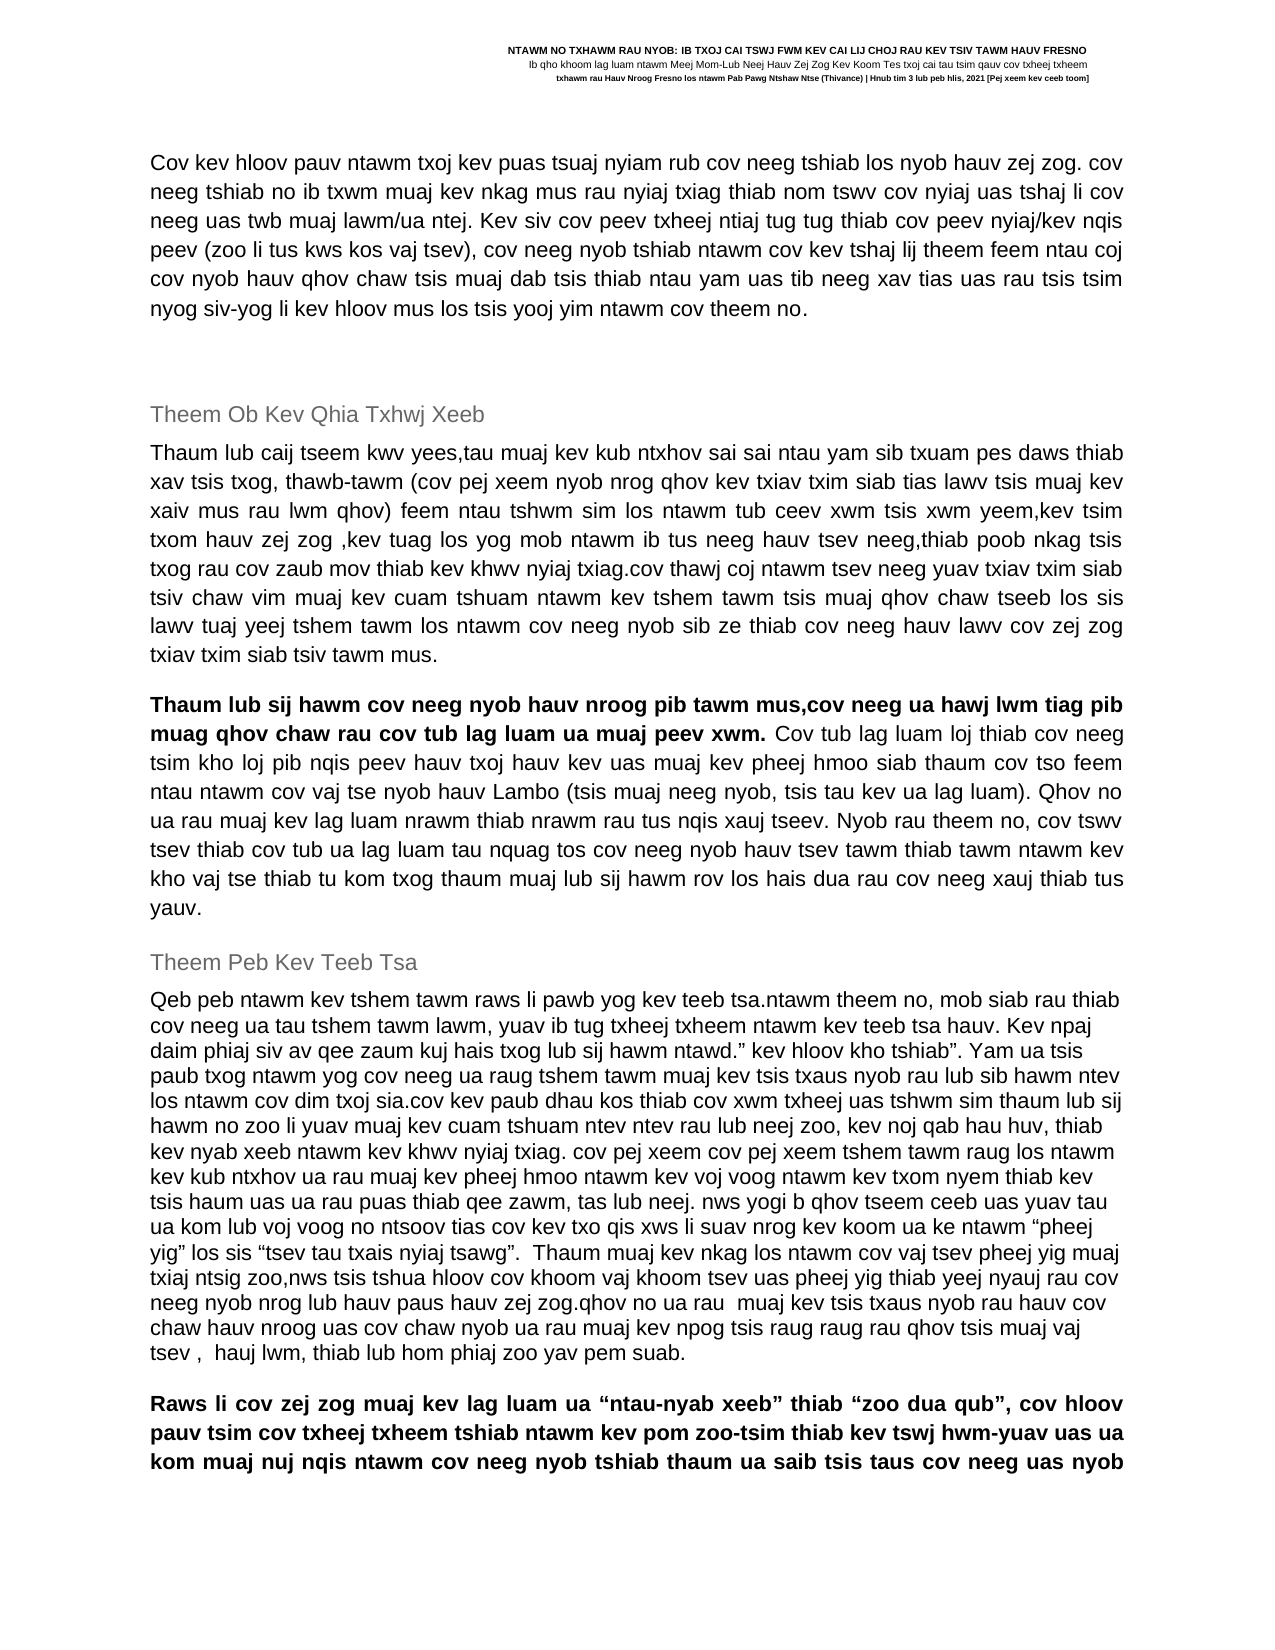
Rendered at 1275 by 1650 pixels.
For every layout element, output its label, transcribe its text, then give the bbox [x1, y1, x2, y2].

text Thaum lub sij hawm cov neeg nyob hauv nroog pib tawm mus,cov neeg ua hawj lwm tiag pib muag qhov chaw rau cov tub lag luam ua muaj peev xwm. Cov tub lag luam loj thiab cov neeg tsim kho loj pib nqis peev hauv txoj hauv kev uas muaj kev pheej hmoo siab thaum cov tso feem ntau ntawm cov vaj tse nyob hauv Lambo (tsis muaj neeg nyob, tsis tau kev ua lag luam). Qhov no ua rau muaj kev lag luam nrawm thiab nrawm rau tus nqis xauj tseev. Nyob rau theem no, cov tswv tsev thiab cov tub ua lag luam tau nquag tos cov neeg nyob hauv tsev tawm thiab tawm ntawm kev kho vaj tse thiab tu kom txog thaum muaj lub sij hawm rov los hais dua rau cov neeg xauj thiab tus yauv. [150, 692, 1125, 920]
text Cov kev hloov pauv ntawm txoj kev puas tsuaj nyiam rub cov neeg tshiab los nyob hauv zej zog. cov neeg tshiab no ib txwm muaj kev nkag mus rau nyiaj txiag thiab nom tswv cov nyiaj uas tshaj li cov neeg uas twb muaj lawm/ua ntej. Kev siv cov peev txheej ntiaj tug tug thiab cov peev nyiaj/kev nqis peev (zoo li tus kws kos vaj tsev), cov neeg nyob tshiab ntawm cov kev tshaj lij theem feem ntau coj cov nyob hauv qhov chaw tsis muaj dab tsis thiab ntau yam uas tib neeg xav tias uas rau tsis tsim nyog siv-yog li kev hloov mus los tsis yooj yim ntawm cov theem no. [150, 150, 1125, 321]
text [150, 1391, 1125, 1474]
subtitle Theem Peb Kev Teeb Tsa [150, 949, 1125, 975]
subtitle Theem Ob Kev Qhia Txhwj Xeeb [150, 401, 1125, 427]
text Thaum lub caij tseem kwv yees,tau muaj kev kub ntxhov sai sai ntau yam sib txuam pes daws thiab xav tsis txog, thawb-tawm (cov pej xeem nyob nrog qhov kev txiav txim siab tias lawv tsis muaj kev xaiv mus rau lwm qhov) feem ntau tshwm sim los ntawm tub ceev xwm tsis xwm yeem,kev tsim txom hauv zej zog ,kev tuag los yog mob ntawm ib tus neeg hauv tsev neeg,thiab poob nkag tsis txog rau cov zaub mov thiab kev khwv nyiaj txiag.cov thawj coj ntawm tsev neeg yuav txiav txim siab tsiv chaw vim muaj kev cuam tshuam ntawm kev tshem tawm tsis muaj qhov chaw tseeb los sis lawv tuaj yeej tshem tawm los ntawm cov neeg nyob sib ze thiab cov neeg hauv lawv cov zej zog txiav txim siab tsiv tawm mus. [150, 440, 1125, 668]
text Qeb peb ntawm kev tshem tawm raws li pawb yog kev teeb tsa.ntawm theem no, mob siab rau thiab cov neeg ua tau tshem tawm lawm, yuav ib tug txheej txheem ntawm kev teeb tsa hauv. Kev npaj daim phiaj siv av qee zaum kuj hais txog lub sij hawm ntawd.” kev hloov kho tshiab”. Yam ua tsis paub txog ntawm yog cov neeg ua raug tshem tawm muaj kev tsis txaus nyob rau lub sib hawm ntev los ntawm cov dim txoj sia.cov kev paub dhau kos thiab cov xwm txheej uas tshwm sim thaum lub sij hawm no zoo li yuav muaj kev cuam tshuam ntev ntev rau lub neej zoo, kev noj qab hau huv, thiab kev nyab xeeb ntawm kev khwv nyiaj txiag. cov pej xeem cov pej xeem tshem tawm raug los ntawm kev kub ntxhov ua rau muaj kev pheej hmoo ntawm kev voj voog ntawm kev txom nyem thiab kev tsis haum uas ua rau puas thiab qee zawm, tas lub neej. nws yogi b qhov tseem ceeb uas yuav tau ua kom lub voj voog no ntsoov tias cov kev txo qis xws li suav nrog kev koom ua ke ntawm “pheej yig” los sis “tsev tau txais nyiaj tsawg”. Thaum muaj kev nkag los ntawm cov vaj tsev pheej yig muaj txiaj ntsig zoo,nws tsis tshua hloov cov khoom vaj khoom tsev uas pheej yig thiab yeej nyauj rau cov neeg nyob nrog lub hauv paus hauv zej zog.qhov no ua rau muaj kev tsis txaus nyob rau hauv cov chaw hauv nroog uas cov chaw nyob ua rau muaj kev npog tsis raug raug rau qhov tsis muaj vaj tsev , hauj lwm, thiab lub hom phiaj zoo yav pem suab. [150, 987, 1125, 1366]
